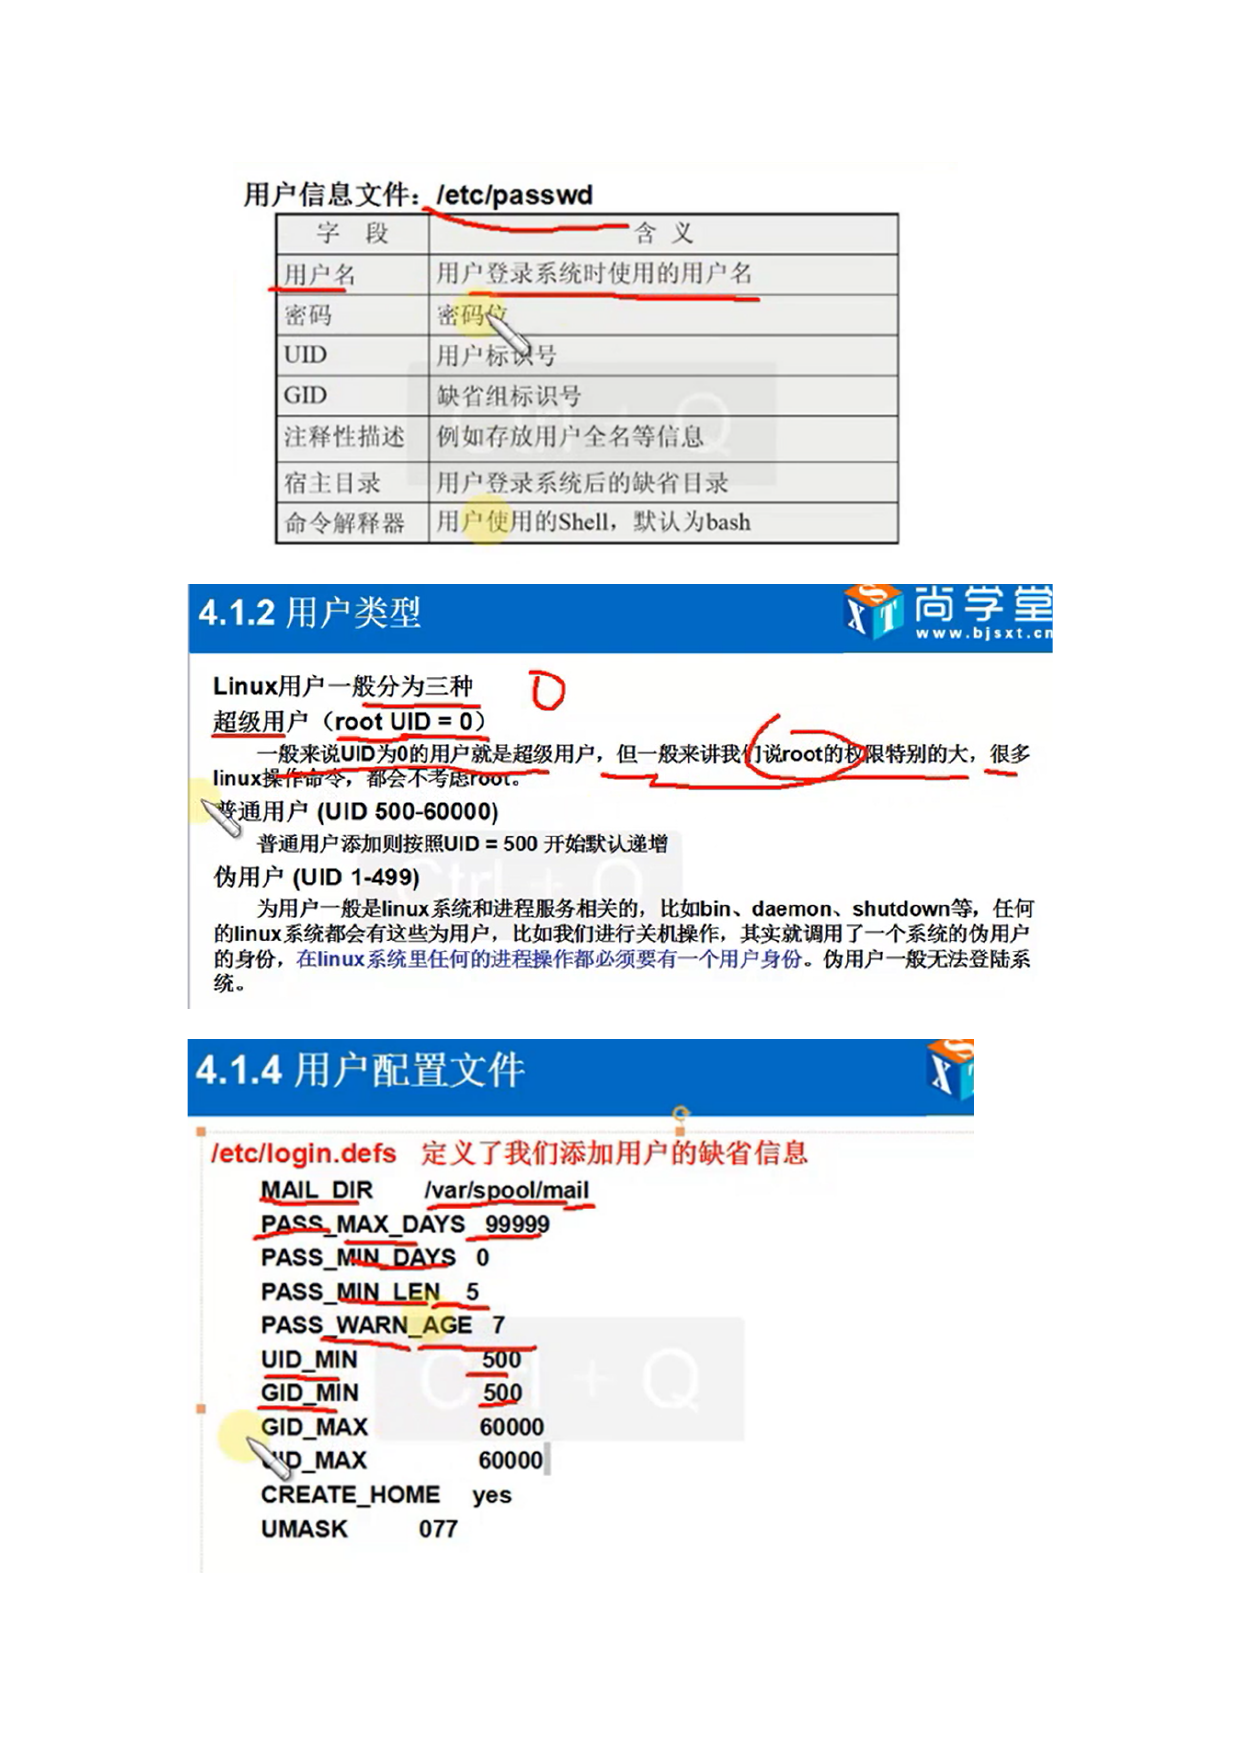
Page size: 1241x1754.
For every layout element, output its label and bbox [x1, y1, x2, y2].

picture [232, 162, 958, 573]
picture [187, 1039, 974, 1573]
picture [187, 584, 1053, 1009]
